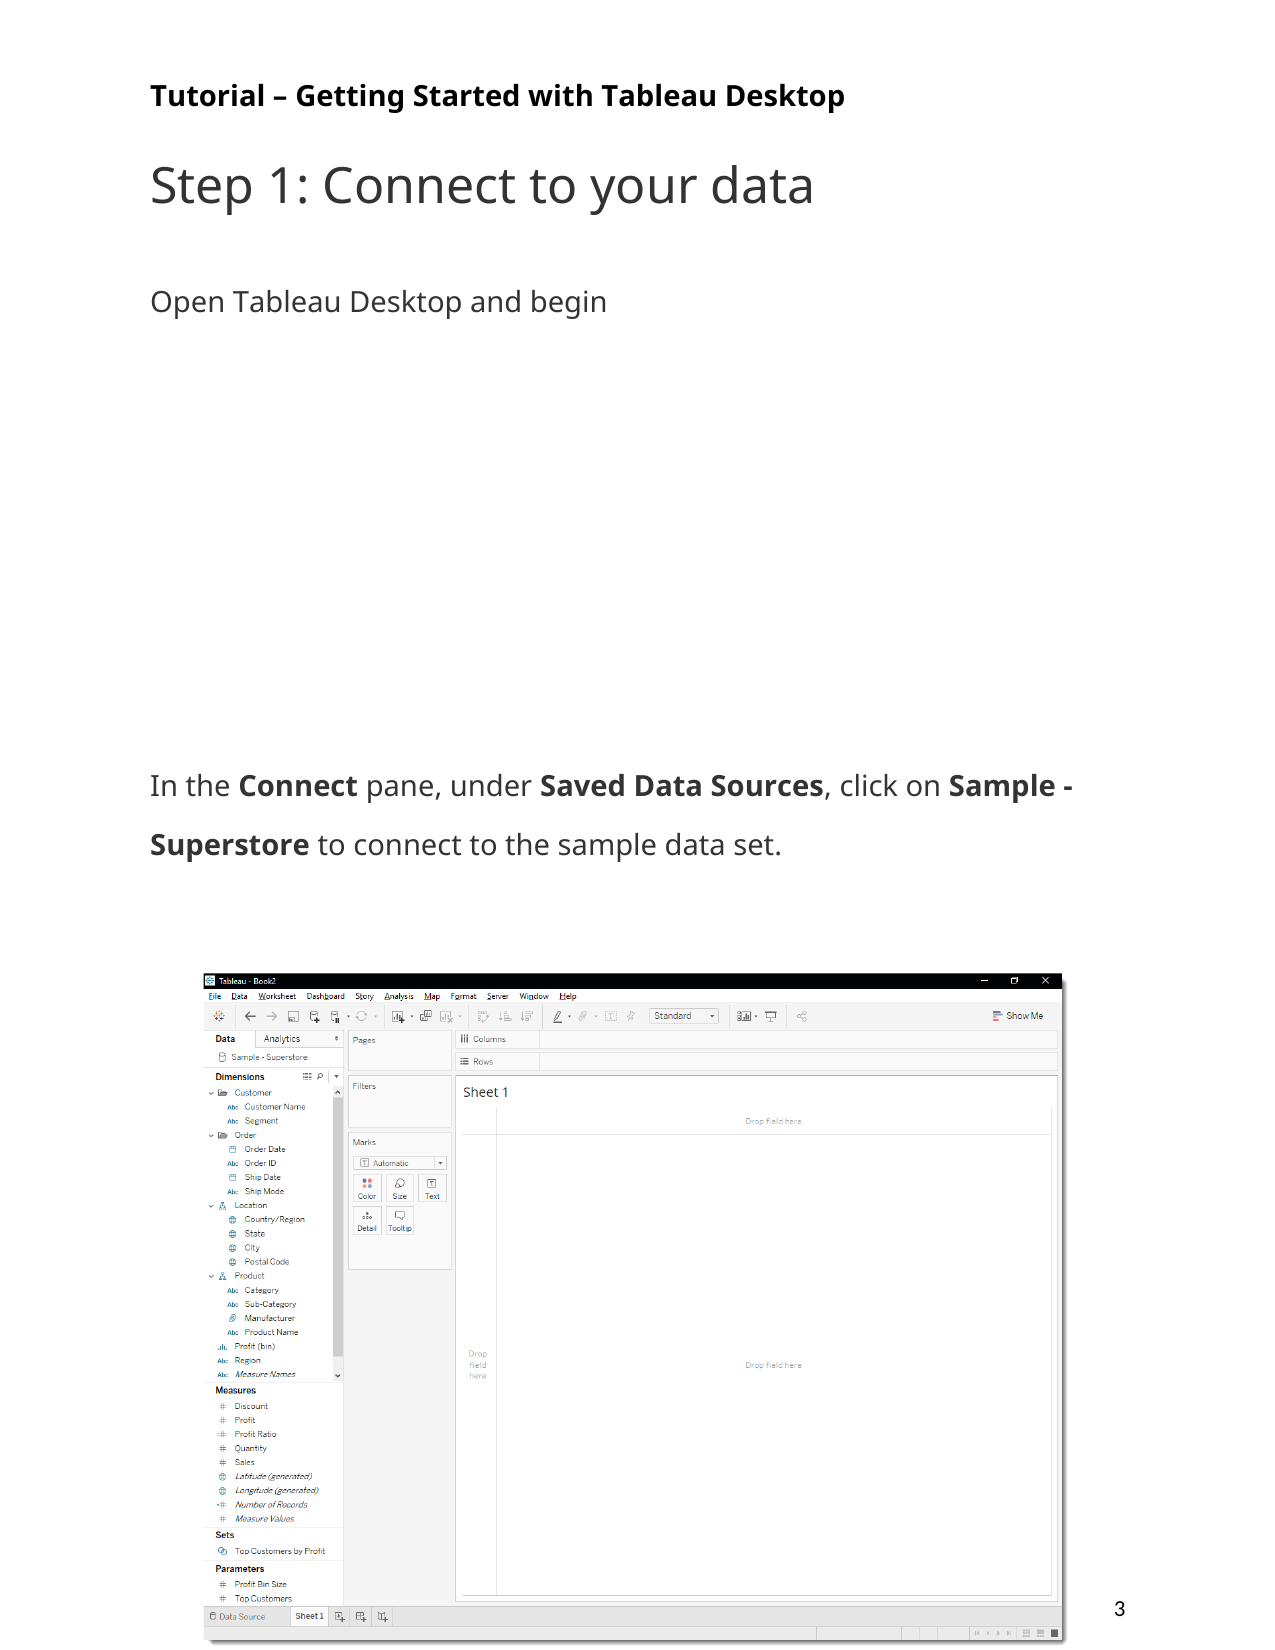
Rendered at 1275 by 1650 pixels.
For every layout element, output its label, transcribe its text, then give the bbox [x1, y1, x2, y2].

text Open Tableau Desktop and begin [150, 281, 1125, 321]
text In the Connect pane, under Saved Data Sources, click on Sample - Superstore to connect to the sample data set. [150, 765, 1125, 864]
picture [203, 973, 1069, 1648]
text Step 1: Connect to your data [150, 150, 1125, 218]
